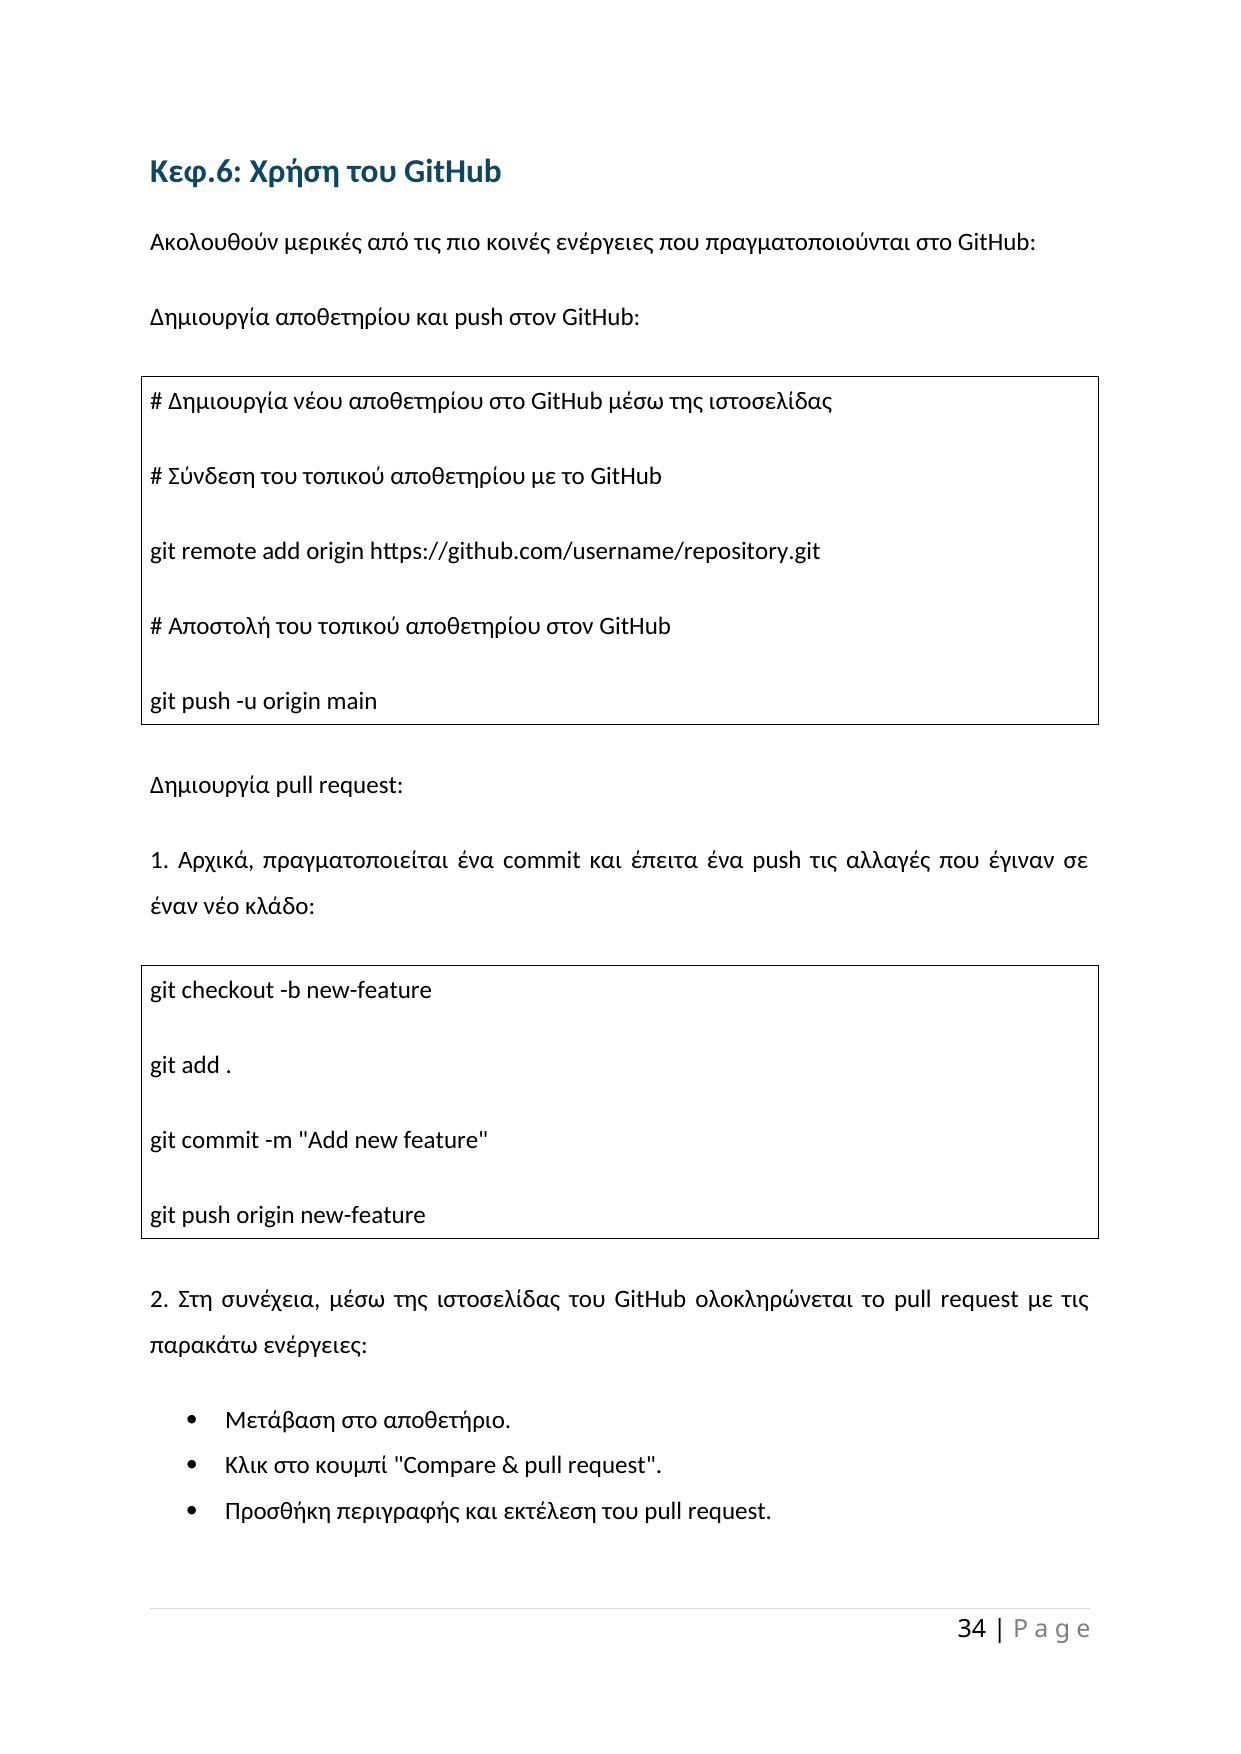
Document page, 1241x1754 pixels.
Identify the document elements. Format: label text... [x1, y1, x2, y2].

text git push origin new-feature [142, 1189, 1098, 1238]
text 2. Στη συνέχεια, μέσω της ιστοσελίδας του GitHub ολοκληρώνεται το pull request με τις παρακάτω ενέργειες: [150, 1283, 1090, 1359]
text Δημιουργία αποθετηρίου και push στον GitHub: [150, 301, 1090, 332]
list Προσθήκη περιγραφής και εκτέλεση του pull request. [187, 1495, 1090, 1526]
text Δημιουργία pull request: [150, 769, 1090, 800]
text git remote add origin https://github.com/username/repository.git [142, 526, 1098, 566]
text git commit -m "Add new feature" [142, 1115, 1098, 1154]
text git checkout -b new-feature [142, 966, 1098, 1005]
text git push -u origin main [142, 676, 1098, 724]
text # Σύνδεση του τοπικού αποθετηρίου με το GitHub [142, 451, 1098, 491]
list Μετάβαση στο αποθετήριο. [187, 1404, 1090, 1434]
text Ακολουθούν μερικές από τις πιο κοινές ενέργειες που πραγματοποιούνται στο GitHub: [150, 226, 1090, 257]
subtitle Κεφ.6: Χρήση του GitHub [150, 150, 1090, 191]
text # Δημιουργία νέου αποθετηρίου στο GitHub μέσω της ιστοσελίδας [142, 377, 1098, 416]
text 1. Αρχικά, πραγματοποιείται ένα commit και έπειτα ένα push τις αλλαγές που έγιναν σε έναν νέο κλάδο: [150, 844, 1090, 921]
list Κλικ στο κουμπί "Compare & pull request". [187, 1449, 1090, 1480]
text git add . [142, 1040, 1098, 1080]
text # Αποστολή του τοπικού αποθετηρίου στον GitHub [142, 601, 1098, 641]
